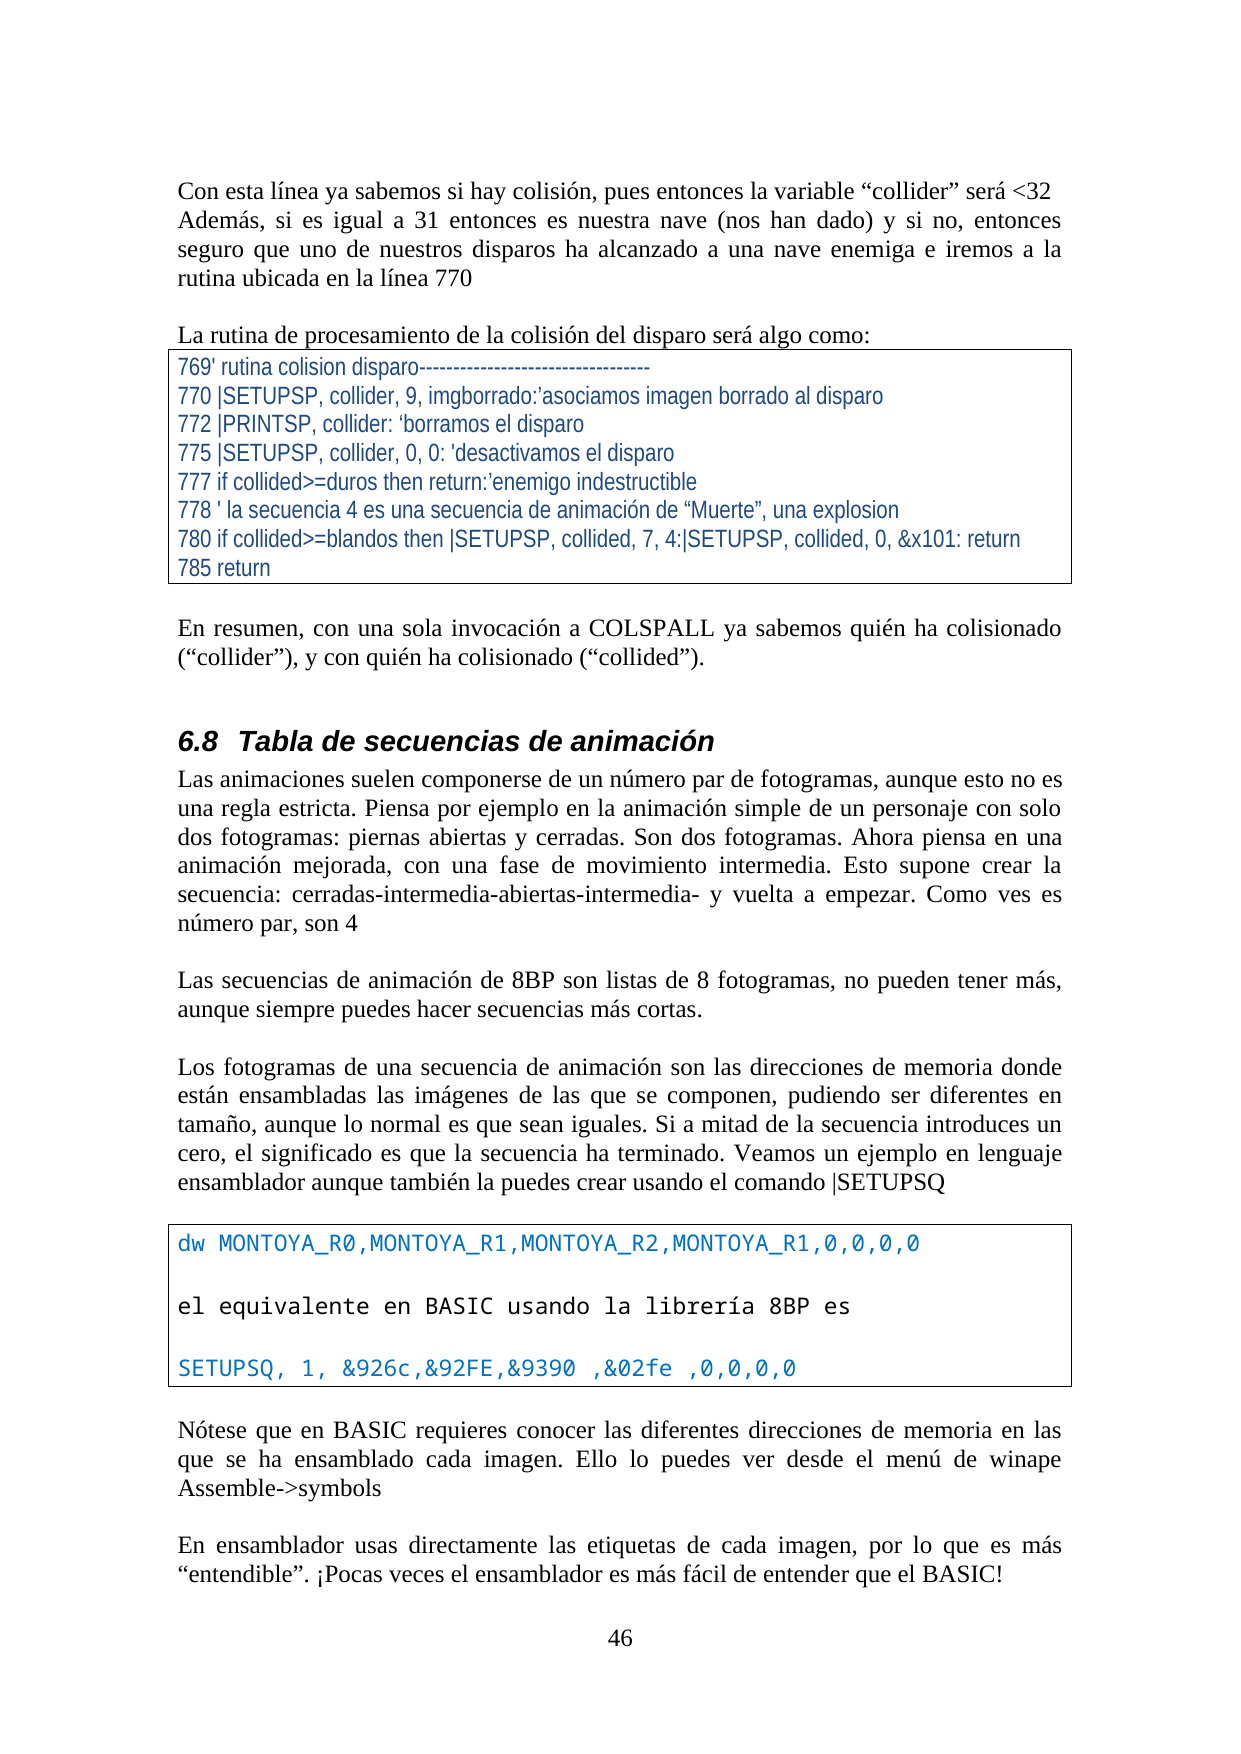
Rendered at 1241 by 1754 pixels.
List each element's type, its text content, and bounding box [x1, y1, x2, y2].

text el equivalente en BASIC usando la librería 8BP es [177, 1290, 1063, 1321]
text Además, si es igual a 31 entonces es nuestra nave (nos han dado) y si no, entonces seguro que uno de nuestros disparos ha alcanzado a una nave enemiga e iremos a la rutina ubicada en la línea 770 [177, 205, 1063, 291]
text 777 if collided>=duros then return:’enemigo indestructible [177, 467, 1063, 495]
text 775 |SETUPSP, collider, 0, 0: 'desactivamos el disparo [177, 438, 1063, 467]
text Con esta línea ya sabemos si hay colisión, pues entonces la variable “collider” será <32 [177, 176, 1063, 205]
text En resumen, con una sola invocación a COLSPALL ya sabemos quién ha colisionado (“collider”), y con quién ha colisionado (“collided”). [177, 613, 1063, 671]
text 770 |SETUPSP, collider, 9, imgborrado:’asociamos imagen borrado al disparo [177, 381, 1063, 409]
text La rutina de procesamiento de la colisión del disparo será algo como: [177, 320, 1063, 349]
text Las secuencias de animación de 8BP son listas de 8 fotogramas, no pueden tener más, aunque siempre puedes hacer secuencias más cortas. [177, 965, 1063, 1023]
text 778 ' la secuencia 4 es una secuencia de animación de “Muerte”, una explosion [177, 495, 1063, 524]
text 772 |PRINTSP, collider: ‘borramos el disparo [177, 409, 1063, 438]
text En ensamblador usas directamente las etiquetas de cada imagen, por lo que es más “entendible”. ¡Pocas veces el ensamblador es más fácil de entender que el BASIC! [177, 1530, 1063, 1588]
text Nótese que en BASIC requieres conocer las diferentes direcciones de memoria en las que se ha ensamblado cada imagen. Ello lo puedes ver desde el menú de winape Assemble->symbols [177, 1415, 1063, 1502]
text 780 if collided>=blandos then |SETUPSP, collided, 7, 4:|SETUPSP, collided, 0, &x101: return [177, 524, 1063, 549]
text 769' rutina colision disparo---------------------------------- [169, 350, 1071, 381]
text dw MONTOYA_R0,MONTOYA_R1,MONTOYA_R2,MONTOYA_R1,0,0,0,0 [169, 1225, 1071, 1258]
text SETUPSQ, 1, &926c,&92FE,&9390 ,&02fe ,0,0,0,0 [169, 1349, 1071, 1386]
text Los fotogramas de una secuencia de animación son las direcciones de memoria donde están ensambladas las imágenes de las que se componen, pudiendo ser diferentes en tamaño, aunque lo normal es que sean iguales. Si a mitad de la secuencia introduces un cero, el significado es que la secuencia ha terminado. Veamos un ejemplo en lenguaje ensamblador aunque también la puedes crear usando el comando |SETUPSQ [177, 1052, 1063, 1195]
subtitle Tabla de secuencias de animación [177, 724, 1063, 758]
text Las animaciones suelen componerse de un número par de fotogramas, aunque esto no es una regla estricta. Piensa por ejemplo en la animación simple de un personaje con solo dos fotogramas: piernas abiertas y cerradas. Son dos fotogramas. Ahora piensa en una animación mejorada, con una fase de movimiento intermedia. Esto supone crear la secuencia: cerradas-intermedia-abiertas-intermedia- y vuelta a empezar. Como ves es número par, son 4 [177, 764, 1063, 937]
text 785 return [169, 549, 1071, 583]
